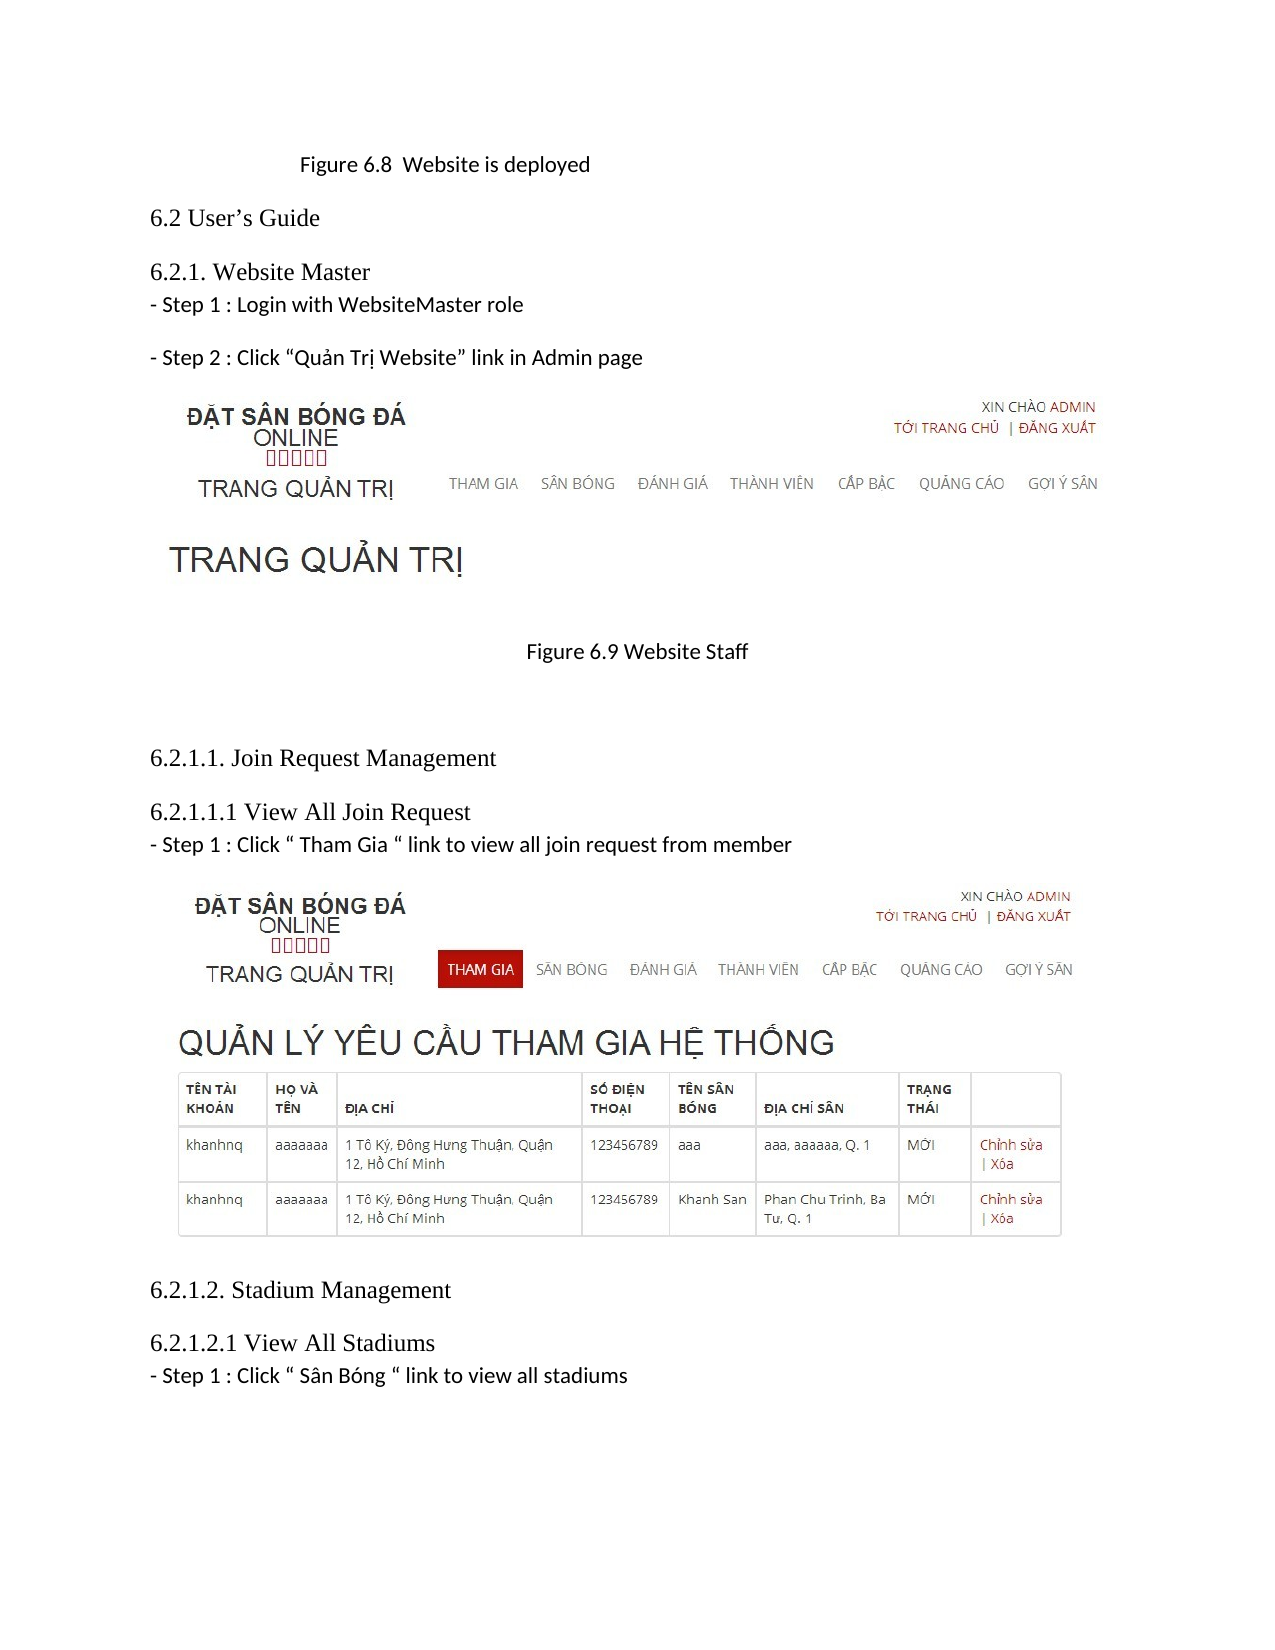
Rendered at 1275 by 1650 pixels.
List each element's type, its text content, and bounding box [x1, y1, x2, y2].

subtitle 6.2.1.1.1 View All Join Request [150, 797, 1125, 826]
picture [150, 883, 1125, 1250]
text - Step 2 : Click “Quản Trị Website” link in Admin page [150, 343, 1125, 371]
text - Step 1 : Click “ Sân Bóng “ link to view all stadiums [150, 1362, 1125, 1389]
subtitle 6.2.1.2. Stadium Management [150, 1275, 1125, 1303]
subtitle 6.2.1. Website Master [150, 257, 1125, 286]
picture [150, 396, 1125, 613]
text - Step 1 : Click “ Tham Gia “ link to view all join request from member [150, 830, 1125, 858]
text Figure 6.8 Website is deployed [226, 150, 1125, 178]
text - Step 1 : Login with WebsiteMaster role [150, 290, 1125, 318]
text Figure 6.9 Website Staff [150, 637, 1125, 665]
subtitle 6.2.1.2.1 View All Stadiums [150, 1328, 1125, 1357]
subtitle 6.2.1.1. Join Request Management [150, 743, 1125, 772]
subtitle 6.2 User’s Guide [150, 203, 1125, 232]
